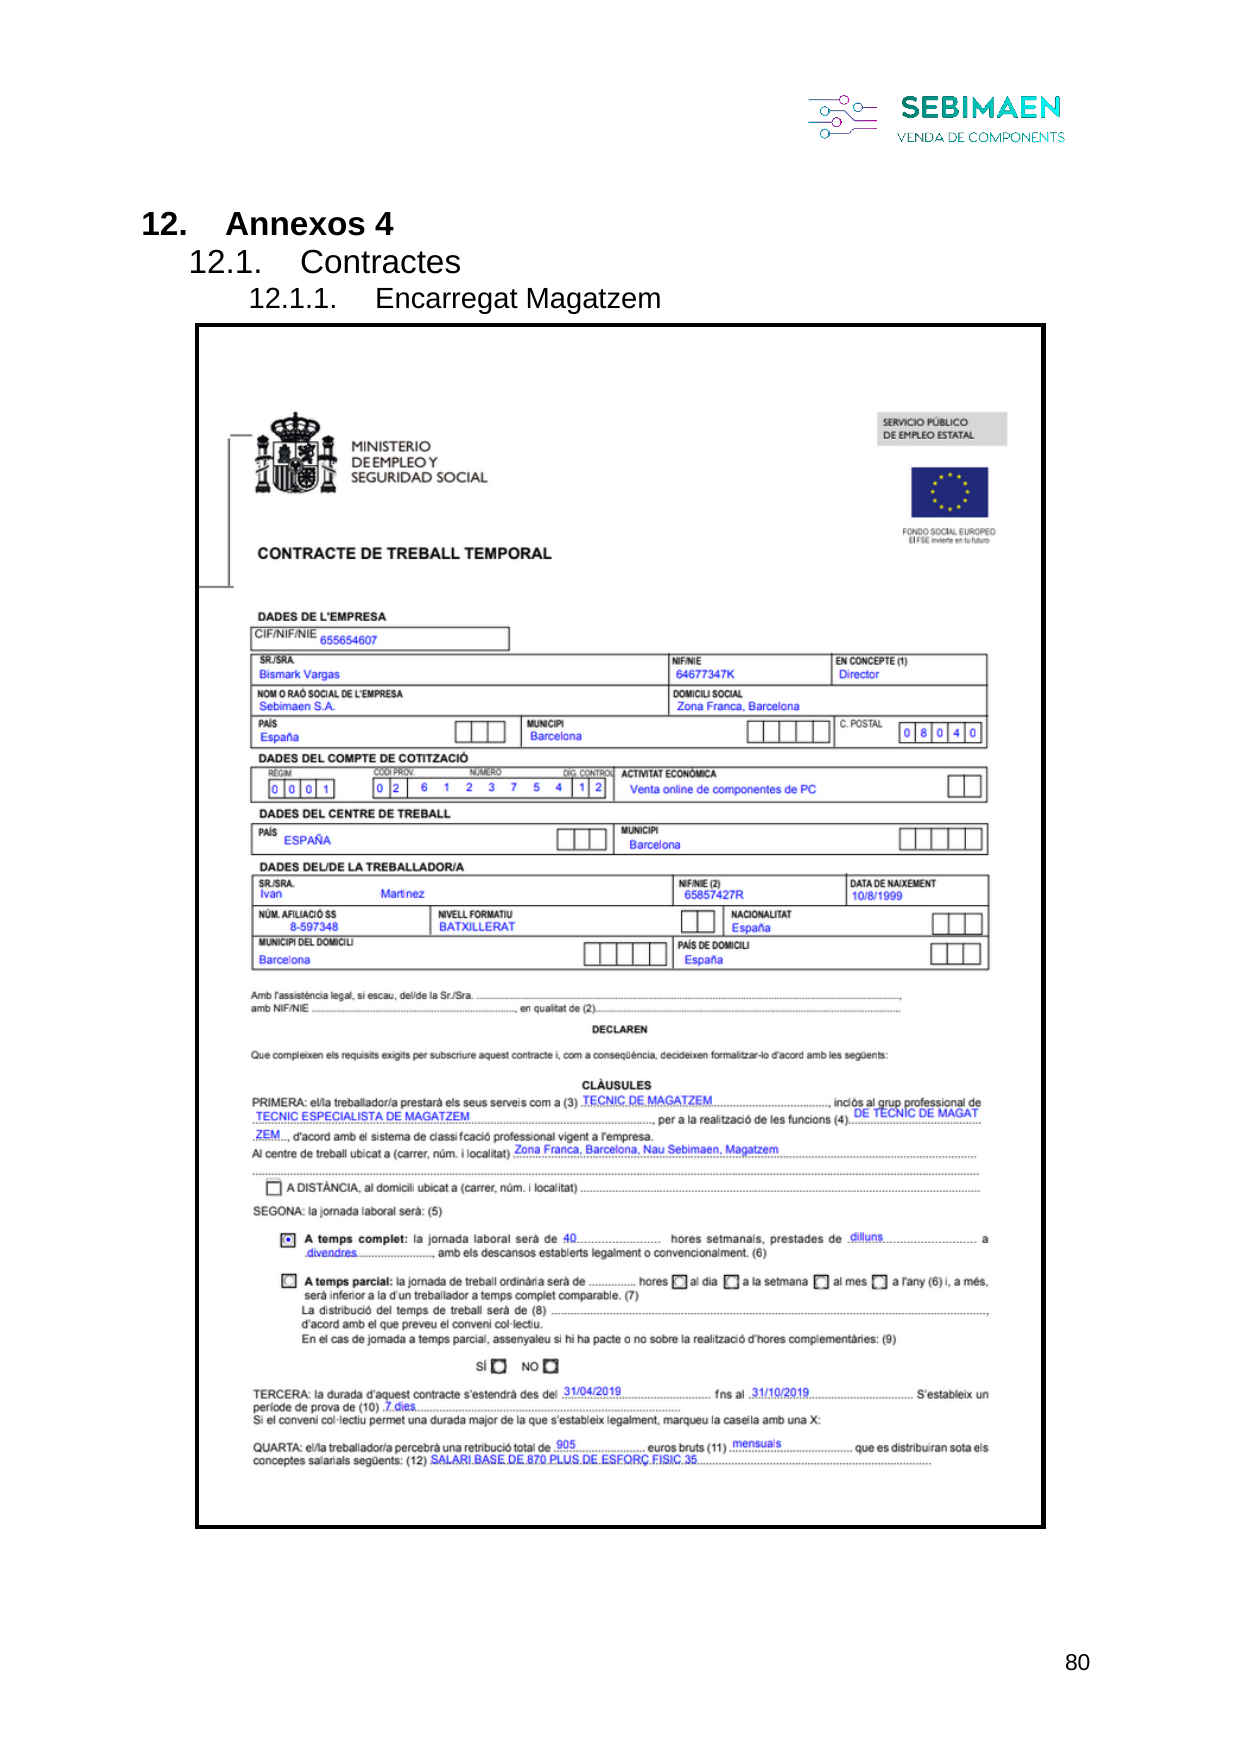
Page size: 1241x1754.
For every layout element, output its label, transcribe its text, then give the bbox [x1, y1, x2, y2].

subtitle Annexos 4 [187, 204, 1090, 242]
subtitle Encarregat Magatzem [337, 281, 1090, 314]
subtitle Contractes [262, 242, 1090, 281]
picture [199, 327, 1041, 1525]
picture [780, 75, 1091, 159]
